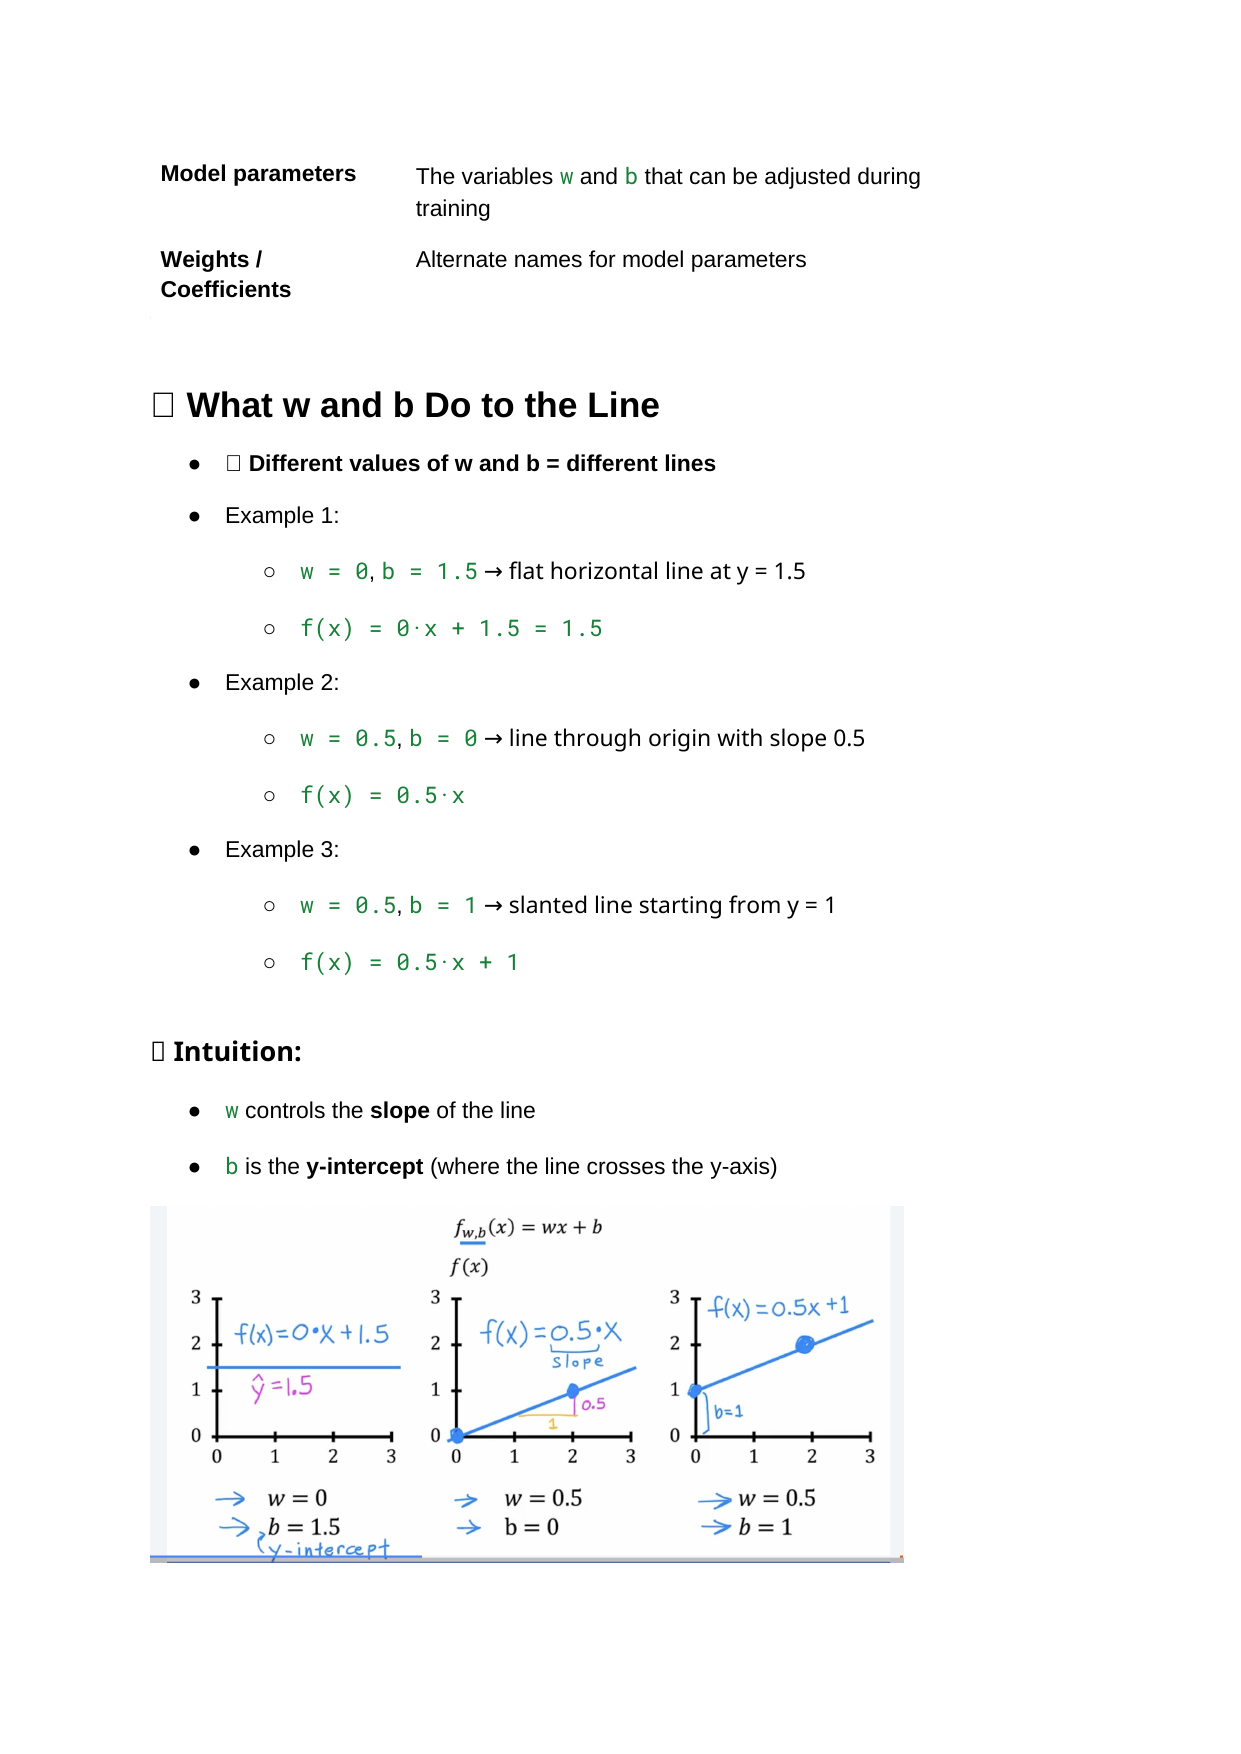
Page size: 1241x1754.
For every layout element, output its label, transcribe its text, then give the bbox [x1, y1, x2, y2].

list b is the y-intercept (where the line crosses the y-axis) [187, 1151, 1090, 1181]
list f(x) = 0.5·x [262, 780, 1090, 836]
list 📏 Different values of w and b = different lines [187, 450, 1090, 502]
subtitle 🔹 What w and b Do to the Line [150, 384, 1090, 425]
table_cell Model parameters [150, 150, 405, 235]
table_cell The variables w and b that can be adjusted during training [405, 150, 1004, 235]
table_cell Weights / Coefficients [150, 235, 405, 316]
list f(x) = 0.5·x + 1 [262, 947, 1090, 1003]
picture [150, 1206, 904, 1563]
list f(x) = 0·x + 1.5 = 1.5 [262, 613, 1090, 669]
list w = 0.5, b = 0 → line through origin with slope 0.5 [262, 722, 1090, 780]
list w controls the slope of the line [187, 1094, 1090, 1151]
subtitle ✨ Intuition: [150, 1032, 1090, 1069]
list w = 0.5, b = 1 → slanted line starting from y = 1 [262, 889, 1090, 947]
list Example 3: [187, 836, 1090, 889]
list w = 0, b = 1.5 → flat horizontal line at y = 1.5 [262, 555, 1090, 613]
list Example 2: [187, 669, 1090, 722]
table_cell Alternate names for model parameters [405, 235, 1004, 316]
list Example 1: [187, 502, 1090, 555]
